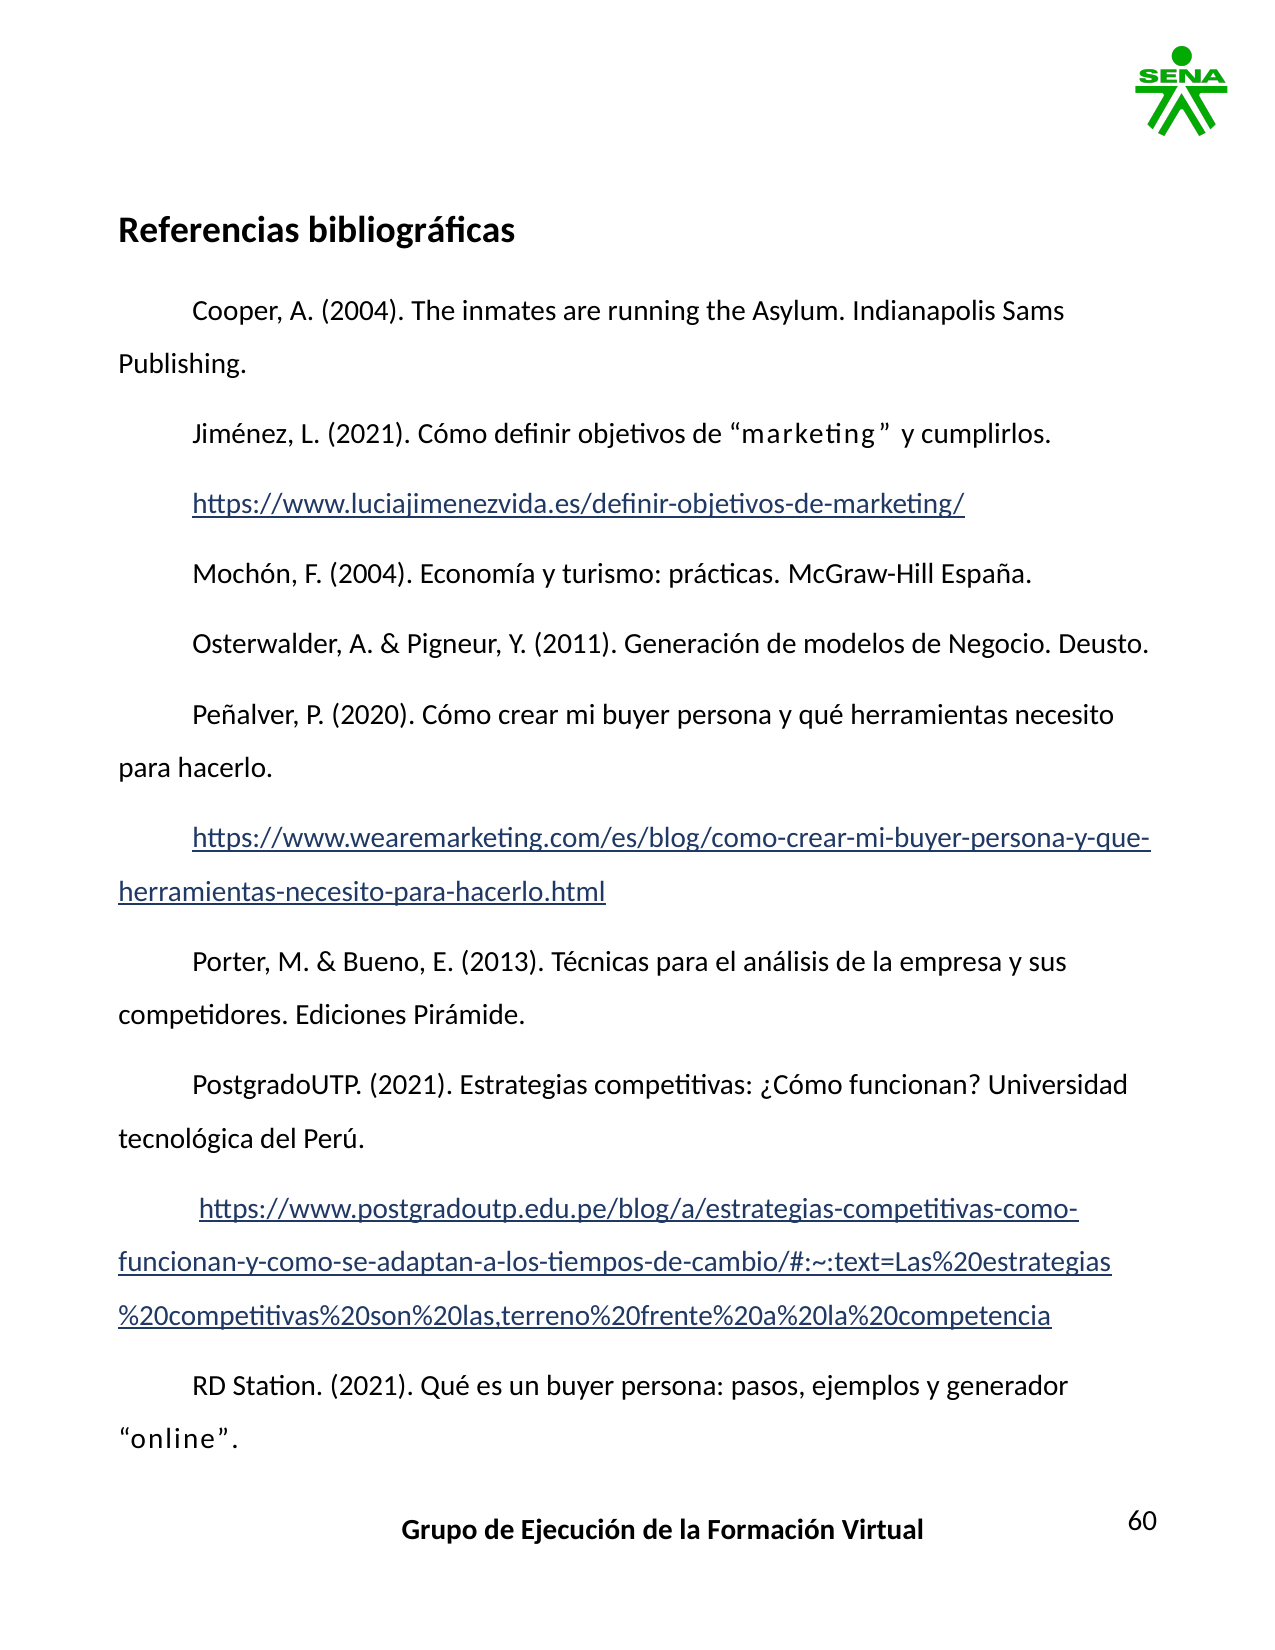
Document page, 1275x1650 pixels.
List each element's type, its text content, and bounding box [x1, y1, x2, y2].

text https://www.wearemarketing.com/es/blog/como-crear-mi-buyer-persona-y-que-herramientas-necesito-para-hacerlo.html [118, 819, 1157, 908]
text Jiménez, L. (2021). Cómo definir objetivos de “marketing” y cumplirlos. [118, 415, 1157, 451]
text Peñalver, P. (2020). Cómo crear mi buyer persona y qué herramientas necesito para hacerlo. [118, 696, 1157, 785]
text Referencias bibliográficas [118, 206, 1157, 252]
text PostgradoUTP. (2021). Estrategias competitivas: ¿Cómo funcionan? Universidad tecnológica del Perú. [118, 1066, 1157, 1155]
text Porter, M. & Bueno, E. (2013). Técnicas para el análisis de la empresa y sus competidores. Ediciones Pirámide. [118, 943, 1157, 1032]
text RD Station. (2021). Qué es un buyer persona: pasos, ejemplos y generador “online”. [118, 1367, 1157, 1456]
text https://www.luciajimenezvida.es/definir-objetivos-de-marketing/ [118, 485, 1157, 521]
text Osterwalder, A. & Pigneur, Y. (2011). Generación de modelos de Negocio. Deusto. [118, 626, 1157, 661]
text https://www.postgradoutp.edu.pe/blog/a/estrategias-competitivas-como-funcionan-y-como-se-adaptan-a-los-tiempos-de-cambio/#:~:text=Las%20estrategias%20competitivas%20son%20las,terreno%20frente%20a%20la%20competencia [118, 1190, 1157, 1332]
picture [1135, 46, 1228, 136]
text Cooper, A. (2004). The inmates are running the Asylum. Indianapolis Sams Publishing. [118, 292, 1157, 381]
text Mochón, F. (2004). Economía y turismo: prácticas. McGraw-Hill España. [118, 556, 1157, 591]
